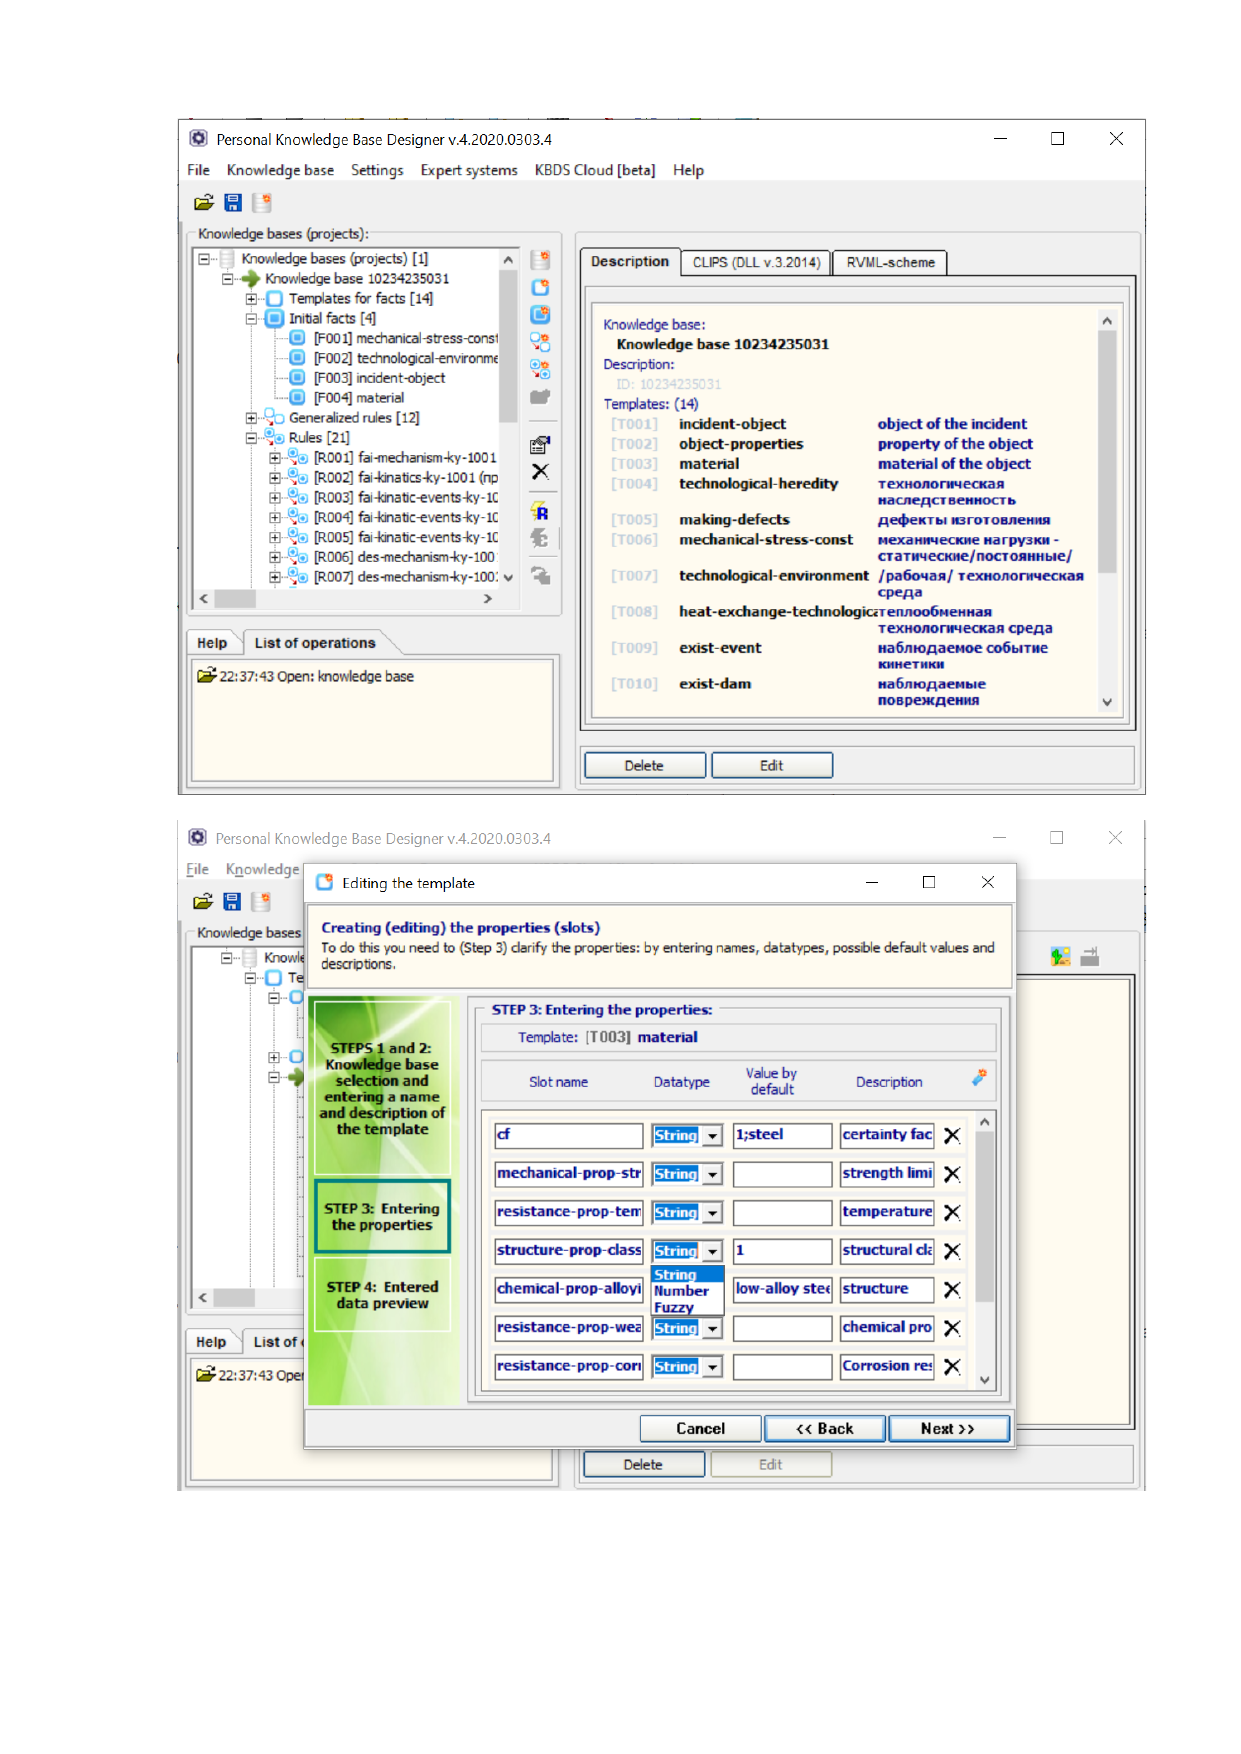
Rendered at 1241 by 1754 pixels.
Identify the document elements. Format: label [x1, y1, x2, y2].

picture [177, 820, 1147, 1491]
picture [177, 118, 1147, 795]
